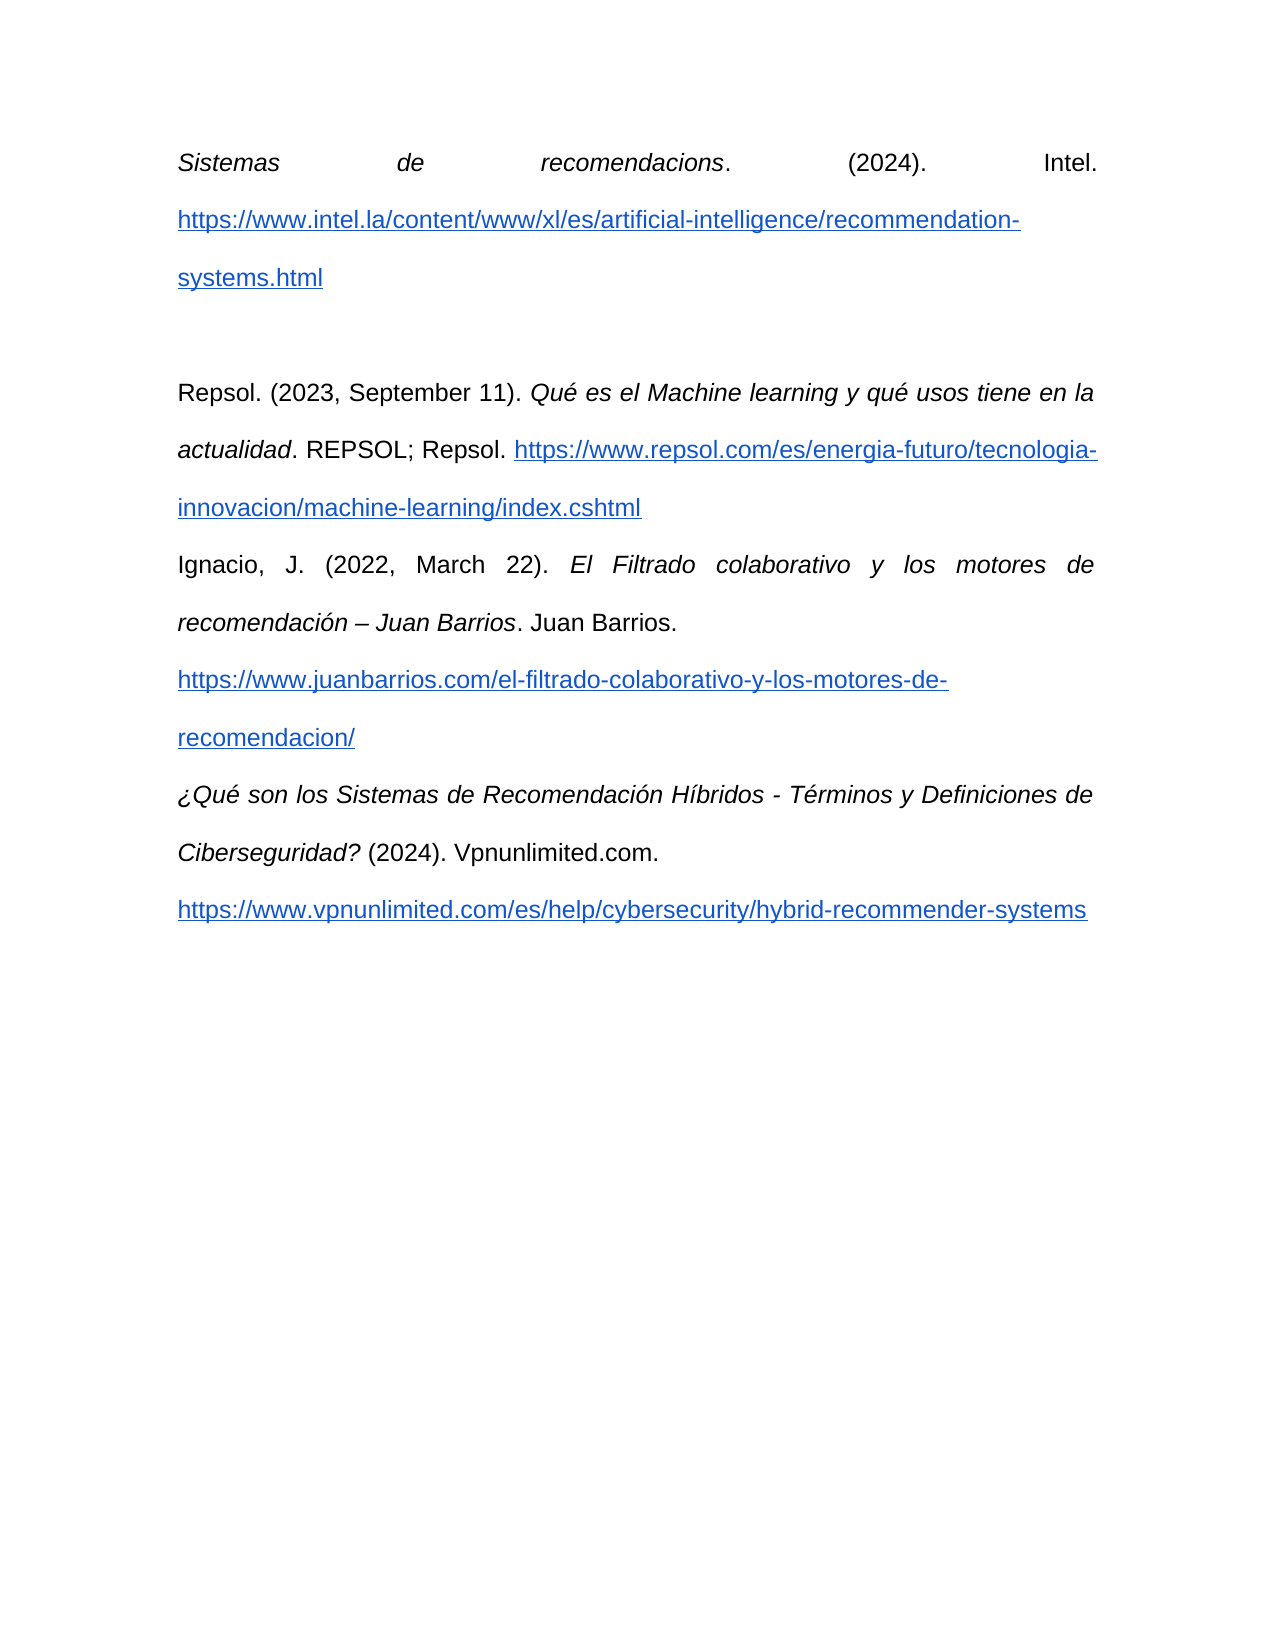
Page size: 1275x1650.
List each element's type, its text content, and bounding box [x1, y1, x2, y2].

text Ignacio, J. (2022, March 22). El Filtrado colaborativo y los motores de recomendación – Juan Barrios. Juan Barrios. [177, 550, 1098, 636]
text https://www.juanbarrios.com/el-filtrado-colaborativo-y-los-motores-de-recomendacion/ [177, 665, 1098, 751]
text ¿Qué son los Sistemas de Recomendación Híbridos - Términos y Definiciones de Ciberseguridad? (2024). Vpnunlimited.com. [177, 780, 1098, 866]
text Sistemas de recomendacions. (2024). Intel. https://www.intel.la/content/www/xl/es/artificial-intelligence/recommendation-systems.html [177, 148, 1098, 291]
text https://www.vpnunlimited.com/es/help/cybersecurity/hybrid-recommender-systems [177, 895, 1098, 924]
text Repsol. (2023, September 11). Qué es el Machine learning y qué usos tiene en la actualidad. REPSOL; Repsol. https://www.repsol.com/es/energia-futuro/tecnologia-innovacion/machine-learning/index.cshtml [177, 378, 1098, 521]
